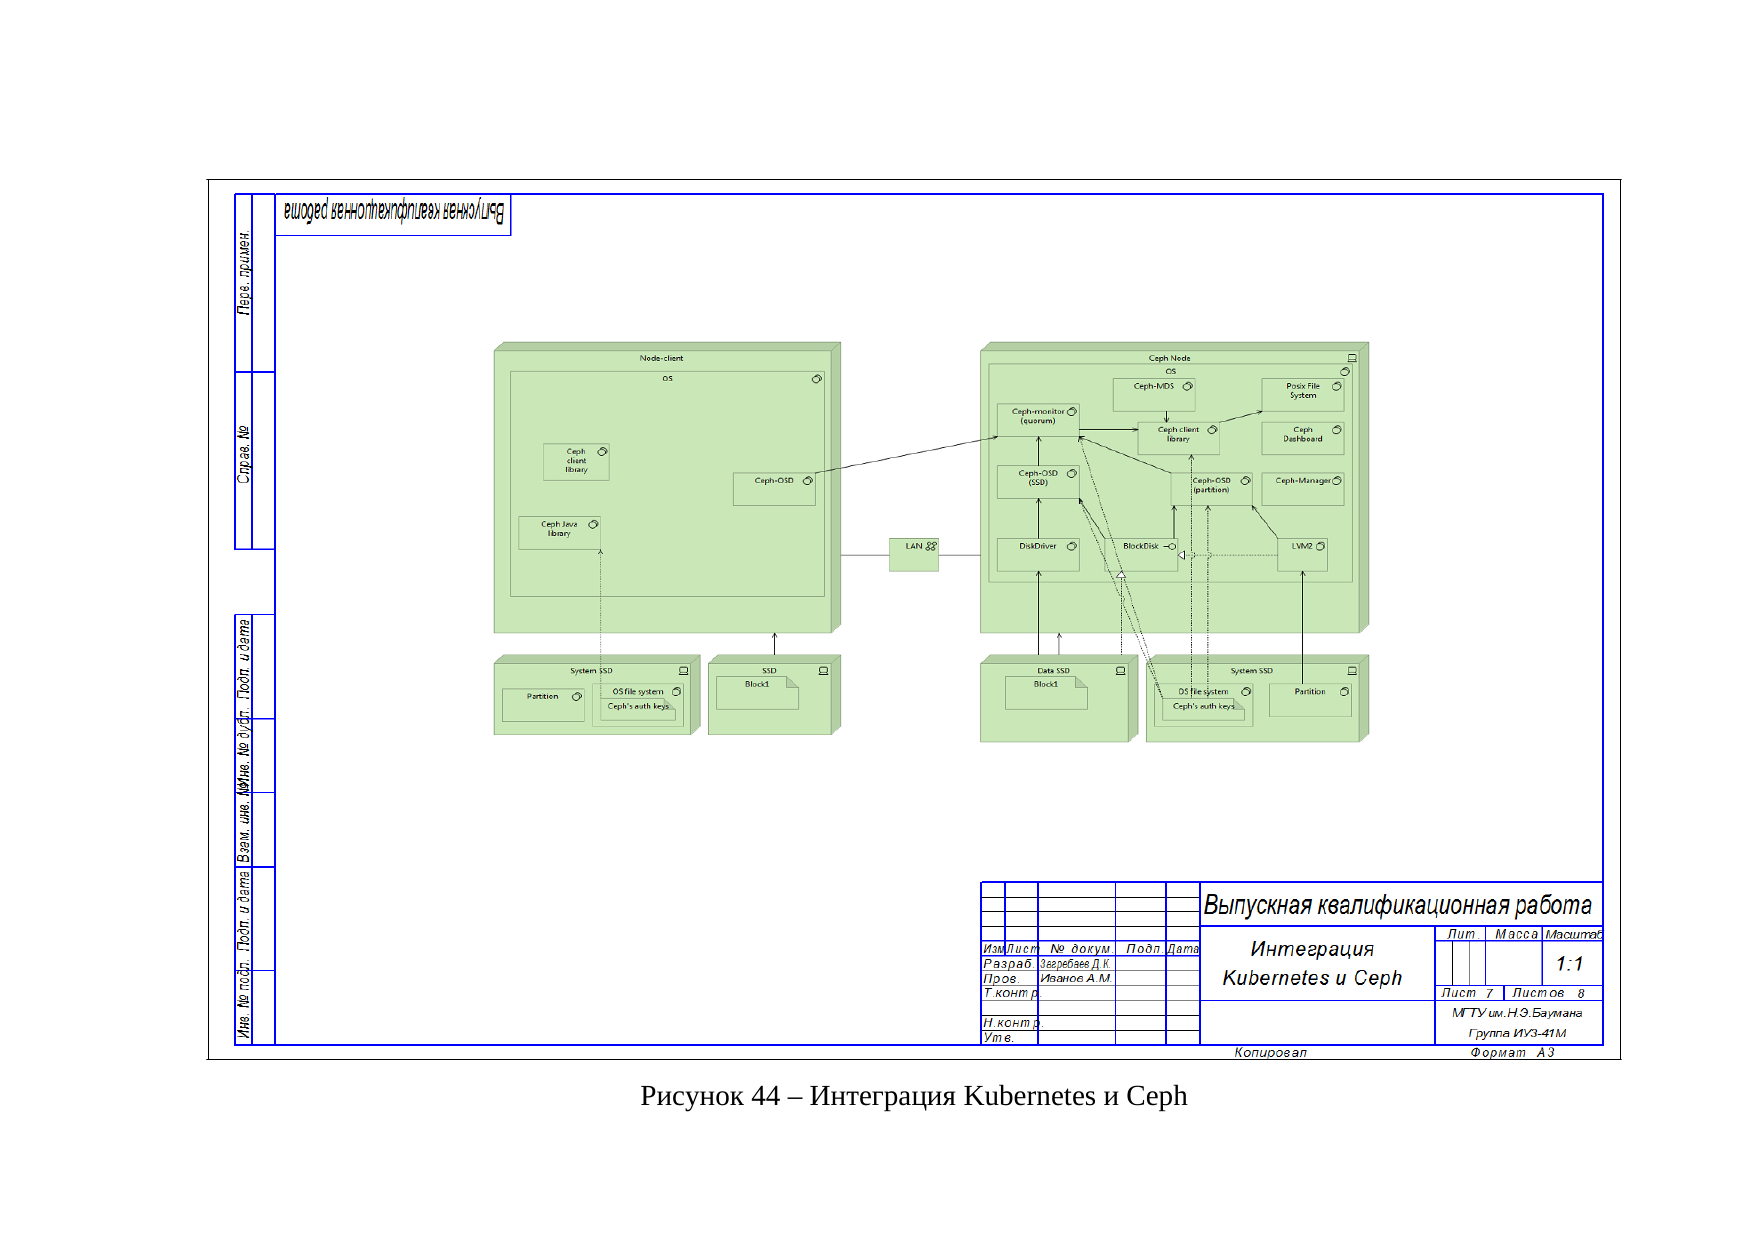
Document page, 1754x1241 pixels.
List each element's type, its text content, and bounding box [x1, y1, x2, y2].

text Рисунок 44 – Интеграция Kubernetes и Ceph [118, 1078, 1636, 1112]
picture [206, 177, 1622, 1062]
